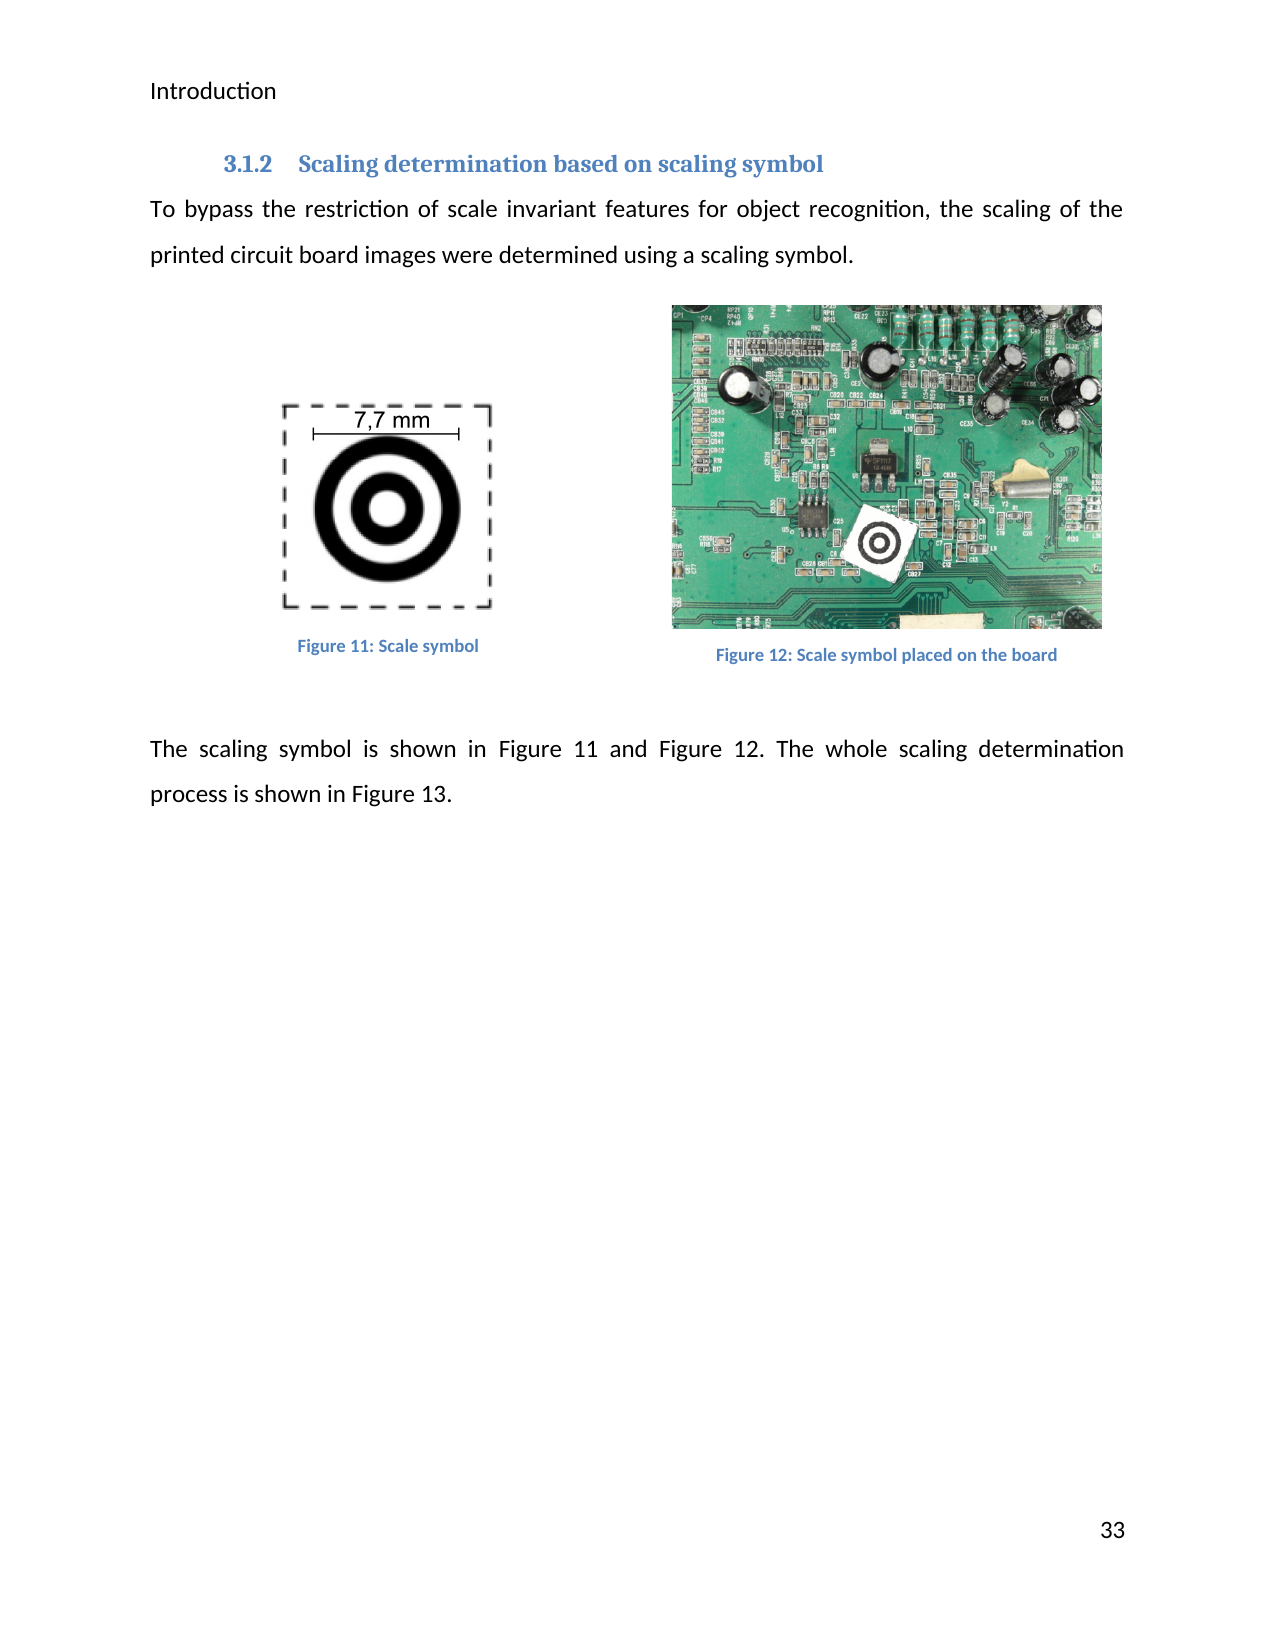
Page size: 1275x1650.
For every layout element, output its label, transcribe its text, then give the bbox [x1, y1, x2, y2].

text To bypass the restriction of scale invariant features for object recognition, the scaling of the printed circuit board images were determined using a scaling symbol. [150, 193, 1125, 269]
subtitle Scaling determination based on scaling symbol [224, 150, 1125, 179]
picture [272, 396, 505, 619]
text The scaling symbol is shown in Figure 11 and Figure 12. The whole scaling determination process is shown in Figure 13. [150, 733, 1125, 809]
picture [671, 305, 1102, 629]
